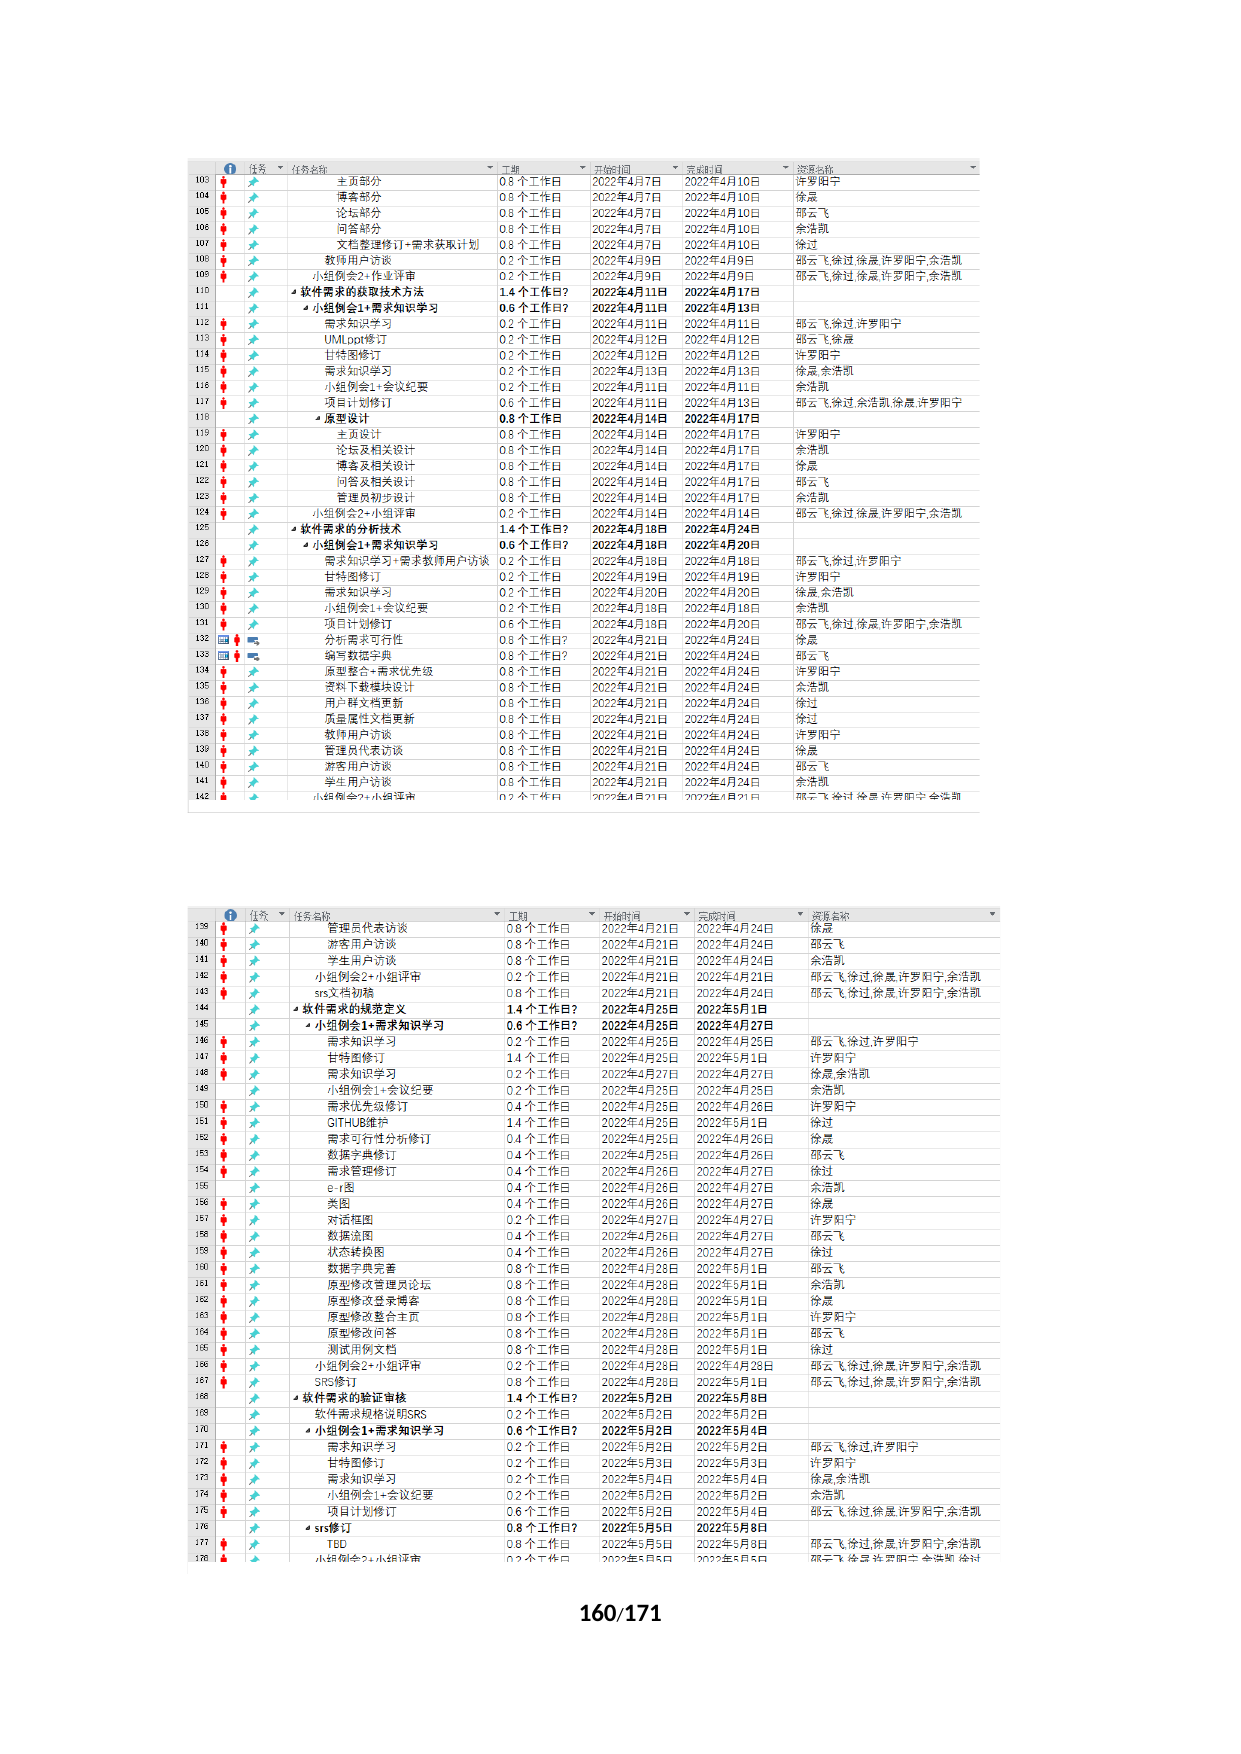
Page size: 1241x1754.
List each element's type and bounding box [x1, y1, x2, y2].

picture [187, 158, 980, 813]
picture [187, 906, 1001, 1574]
